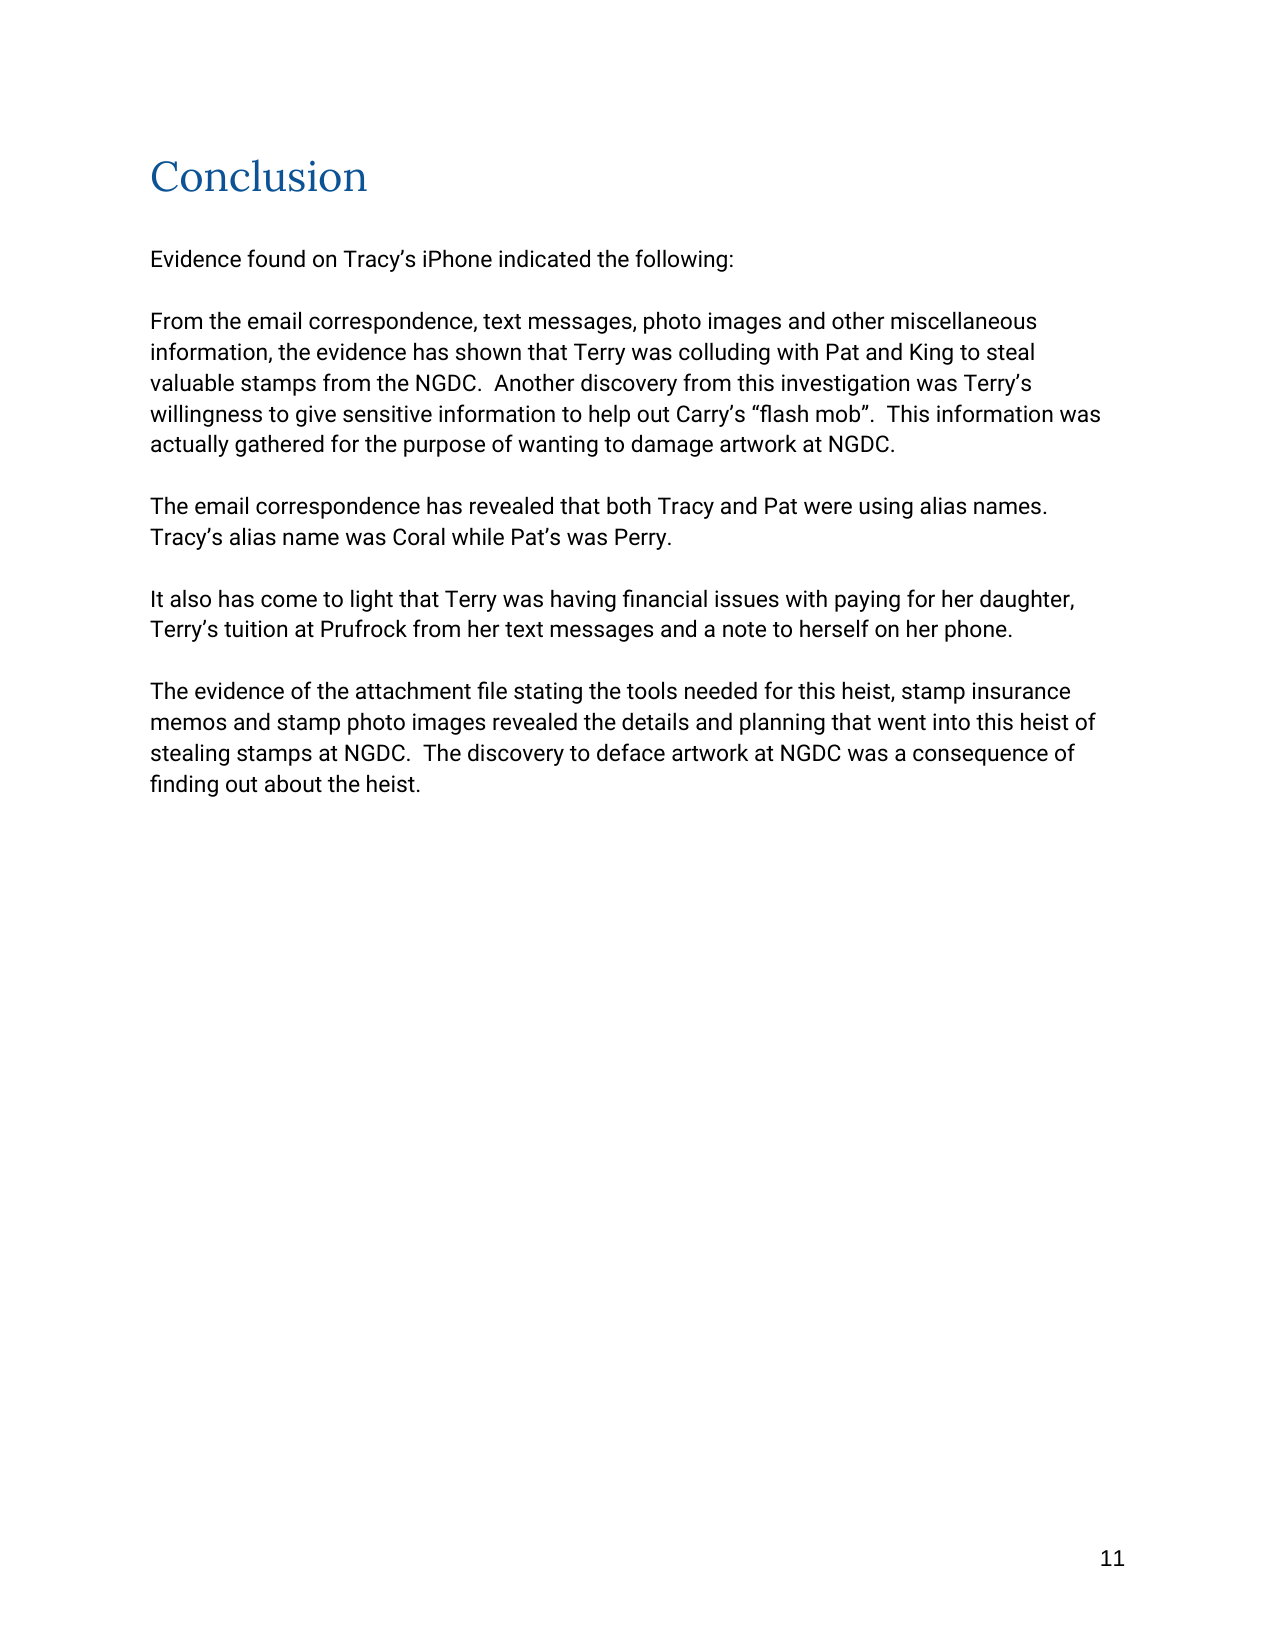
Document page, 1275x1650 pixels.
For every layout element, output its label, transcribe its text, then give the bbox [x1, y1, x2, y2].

subtitle Conclusion [150, 150, 1125, 203]
text Evidence found on Tracy’s iPhone indicated the following: [150, 247, 1125, 273]
text It also has come to light that Terry was having financial issues with paying for her daughter, Terry’s tuition at Prufrock from her text messages and a note to herself on her phone. [150, 586, 1125, 643]
text The email correspondence has revealed that both Tracy and Pat were using alias names. Tracy’s alias name was Coral while Pat’s was Perry. [150, 493, 1125, 551]
text The evidence of the attachment file stating the tools needed for this heist, stamp insurance memos and stamp photo images revealed the details and planning that went into this heist of stealing stamps at NGDC. The discovery to deface artwork at NGDC was a consequence of finding out about the heist. [150, 678, 1125, 798]
text From the email correspondence, text messages, photo images and other miscellaneous information, the evidence has shown that Terry was colluding with Pat and King to steal valuable stamps from the NGDC. Another discovery from this investigation was Terry’s willingness to give sensitive information to help out Carry’s “flash mob”. This information was actually gathered for the purpose of wanting to damage artwork at NGDC. [150, 308, 1125, 458]
